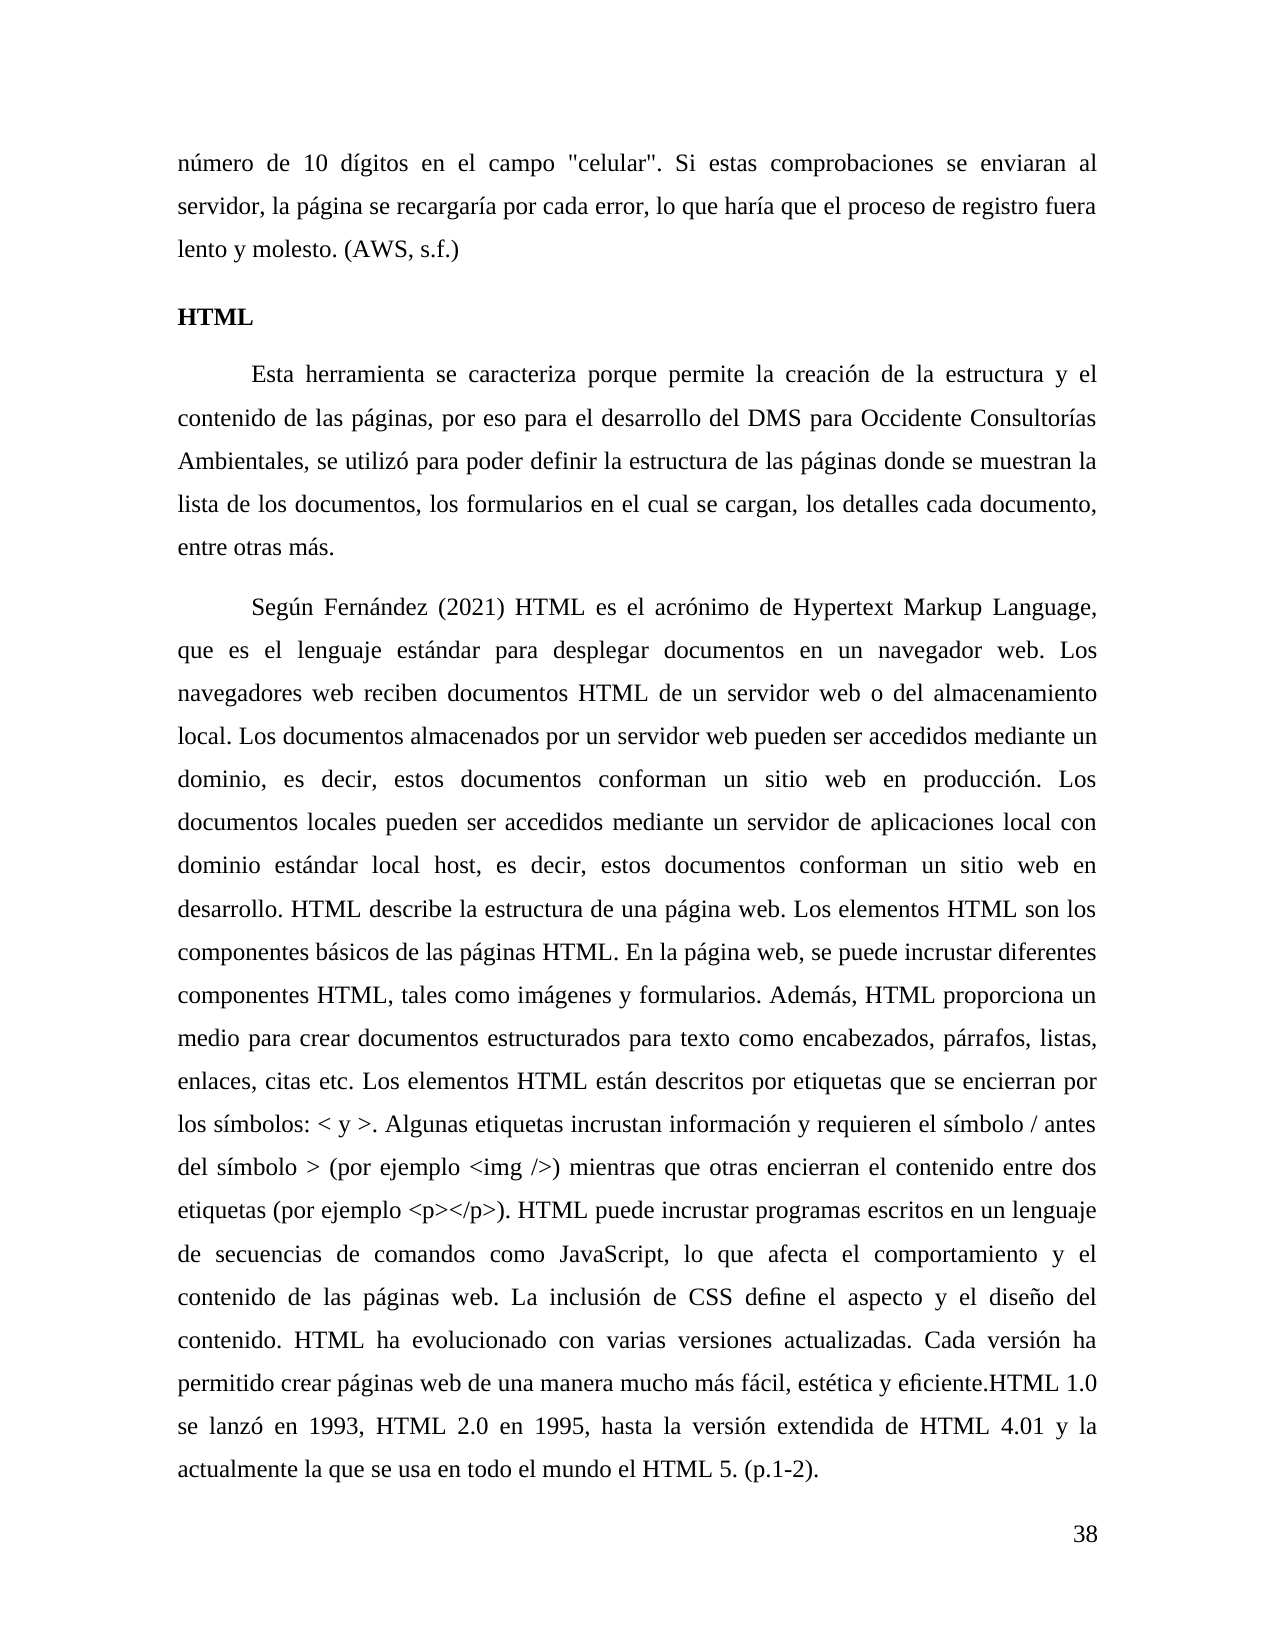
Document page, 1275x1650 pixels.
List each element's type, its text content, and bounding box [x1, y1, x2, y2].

text Esta herramienta se caracteriza porque permite la creación de la estructura y el contenido de las páginas, por eso para el desarrollo del DMS para Occidente Consultorías Ambientales, se utilizó para poder definir la estructura de las páginas donde se muestran la lista de los documentos, los formularios en el cual se cargan, los detalles cada documento, entre otras más. [177, 359, 1098, 561]
subtitle HTML [177, 302, 1098, 331]
text Según Fernández (2021) HTML es el acrónimo de Hypertext Markup Language, que es el lenguaje estándar para desplegar documentos en un navegador web. Los navegadores web reciben documentos HTML de un servidor web o del almacenamiento local. Los documentos almacenados por un servidor web pueden ser accedidos mediante un dominio, es decir, estos documentos conforman un sitio web en producción. Los documentos locales pueden ser accedidos mediante un servidor de aplicaciones local con dominio estándar local host, es decir, estos documentos conforman un sitio web en desarrollo. HTML describe la estructura de una página web. Los elementos HTML son los componentes básicos de las páginas HTML. En la página web, se puede incrustar diferentes componentes HTML, tales como imágenes y formularios. Además, HTML proporciona un medio para crear documentos estructurados para texto como encabezados, párrafos, listas, enlaces, citas etc. Los elementos HTML están descritos por etiquetas que se encierran por los símbolos: < y >. Algunas etiquetas incrustan información y requieren el símbolo / antes del símbolo > (por ejemplo <img />) mientras que otras encierran el contenido entre dos etiquetas (por ejemplo <p></p>). HTML puede incrustar programas escritos en un lenguaje de secuencias de comandos como JavaScript, lo que afecta el comportamiento y el contenido de las páginas web. La inclusión de CSS deﬁne el aspecto y el diseño del contenido. HTML ha evolucionado con varias versiones actualizadas. Cada versión ha permitido crear páginas web de una manera mucho más fácil, estética y eﬁciente.HTML 1.0 se lanzó en 1993, HTML 2.0 en 1995, hasta la versión extendida de HTML 4.01 y la actualmente la que se usa en todo el mundo el HTML 5. (p.1-2). [177, 592, 1098, 1483]
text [177, 148, 1098, 263]
